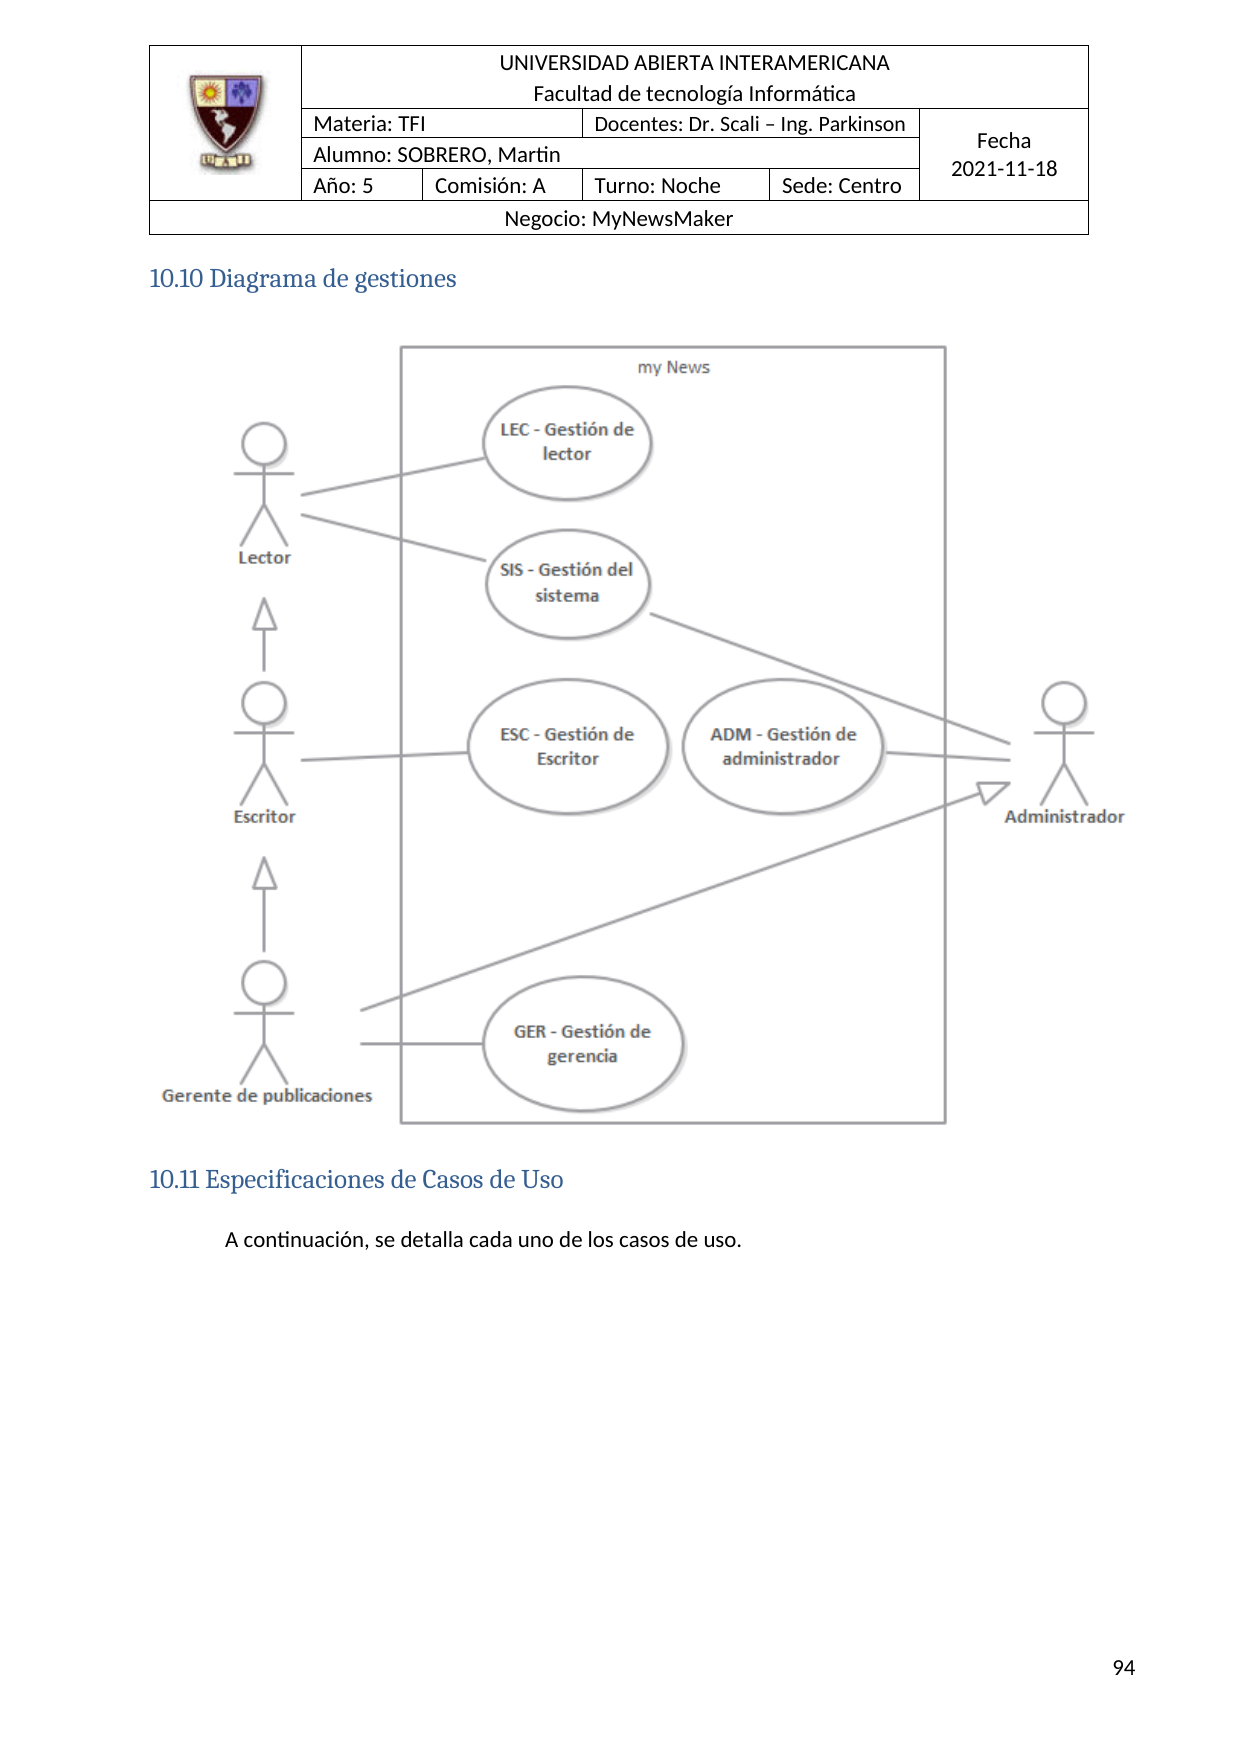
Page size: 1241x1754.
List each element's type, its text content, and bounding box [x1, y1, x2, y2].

picture [150, 323, 1136, 1131]
text A continuación, se detalla cada uno de los casos de uso. [150, 1225, 1135, 1253]
subtitle 10.10 Diagrama de gestiones [150, 263, 1135, 294]
picture [175, 67, 276, 180]
subtitle 10.11 Especificaciones de Casos de Uso [150, 1164, 1135, 1195]
